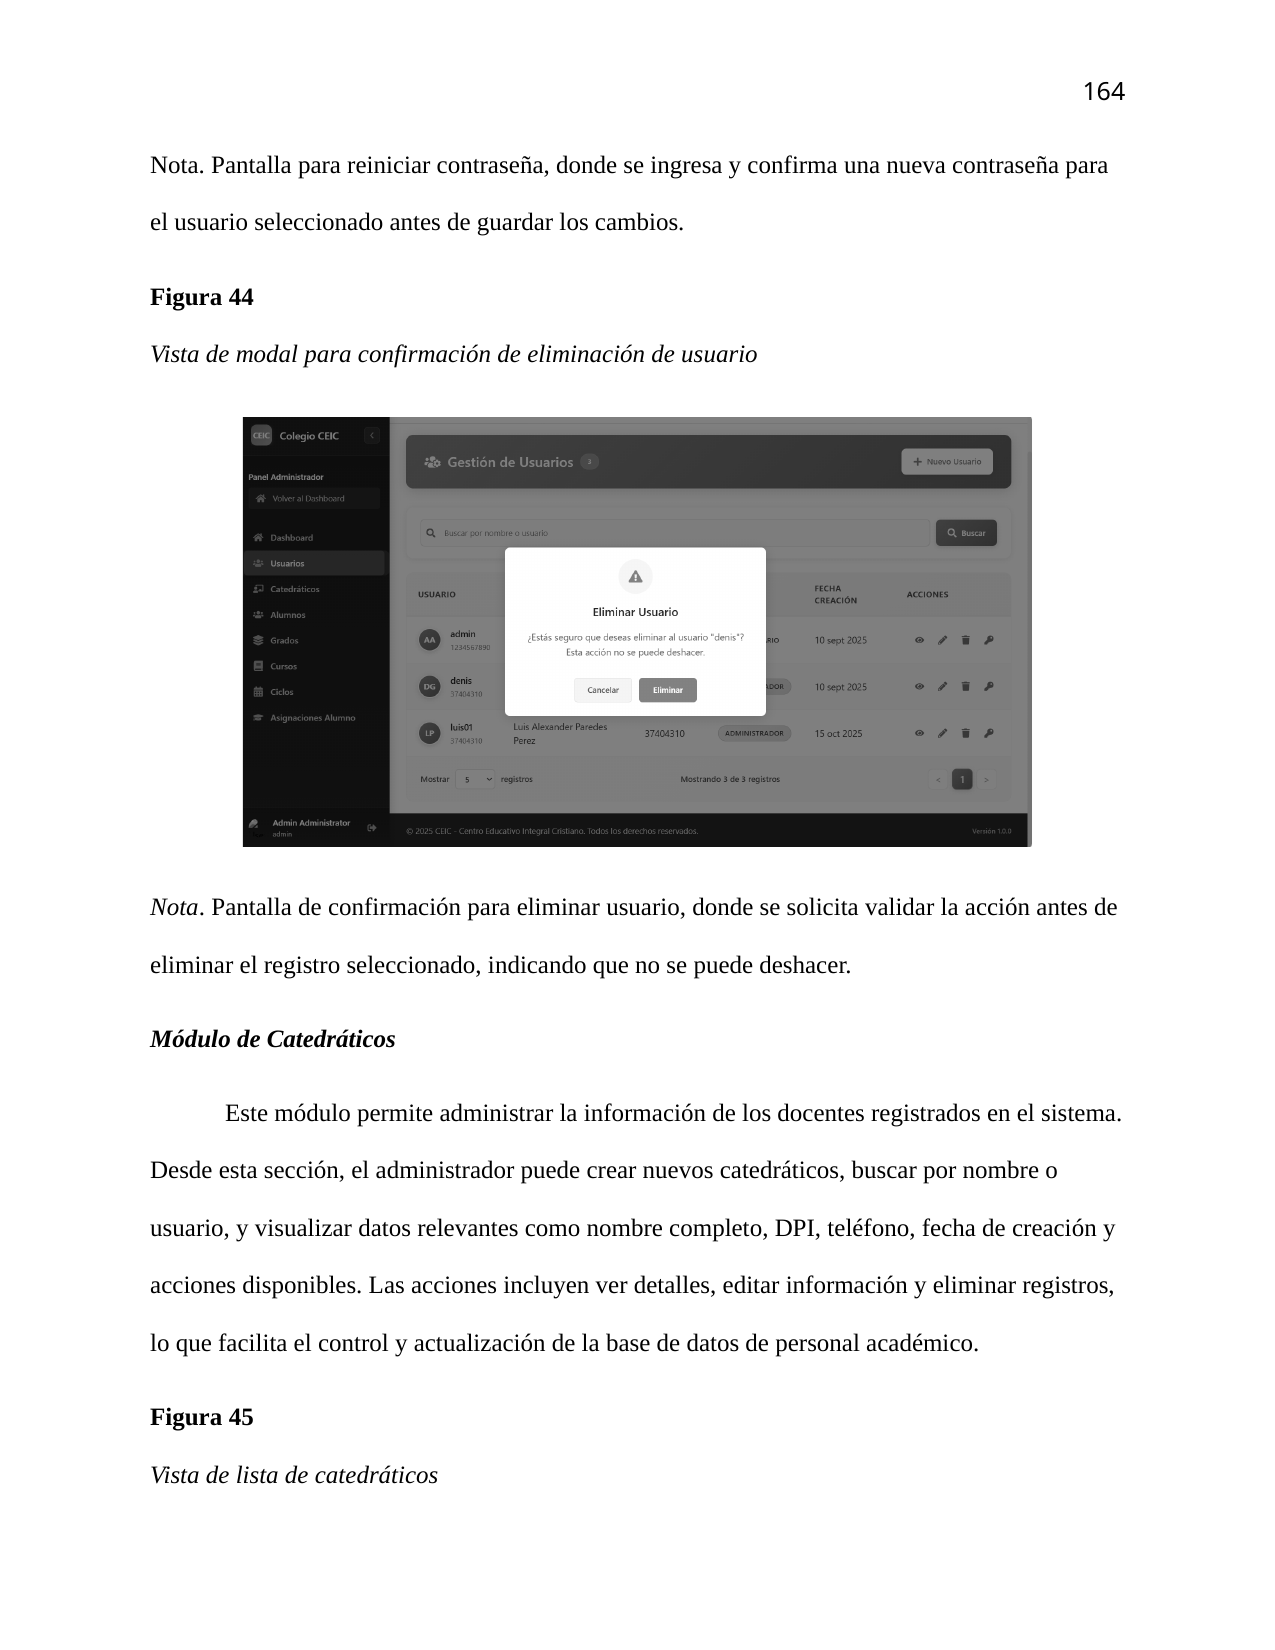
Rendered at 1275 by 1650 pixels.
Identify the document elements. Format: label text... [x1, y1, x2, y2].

text Nota. Pantalla para reiniciar contraseña, donde se ingresa y confirma una nueva contraseña para el usuario seleccionado antes de guardar los cambios. [150, 150, 1125, 236]
text Figura 44 Vista de modal para confirmación de eliminación de usuario [150, 282, 1125, 368]
text Este módulo permite administrar la información de los docentes registrados en el sistema. Desde esta sección, el administrador puede crear nuevos catedráticos, buscar por nombre o usuario, y visualizar datos relevantes como nombre completo, DPI, teléfono, fecha de creación y acciones disponibles. Las acciones incluyen ver detalles, editar información y eliminar registros, lo que facilita el control y actualización de la base de datos de personal académico. [150, 1098, 1125, 1357]
text Figura 45 Vista de lista de catedráticos [150, 1402, 1125, 1488]
subtitle Módulo de Catedráticos [150, 1024, 1125, 1053]
text Nota. Pantalla de confirmación para eliminar usuario, donde se solicita validar la acción antes de eliminar el registro seleccionado, indicando que no se puede deshacer. [150, 892, 1125, 978]
